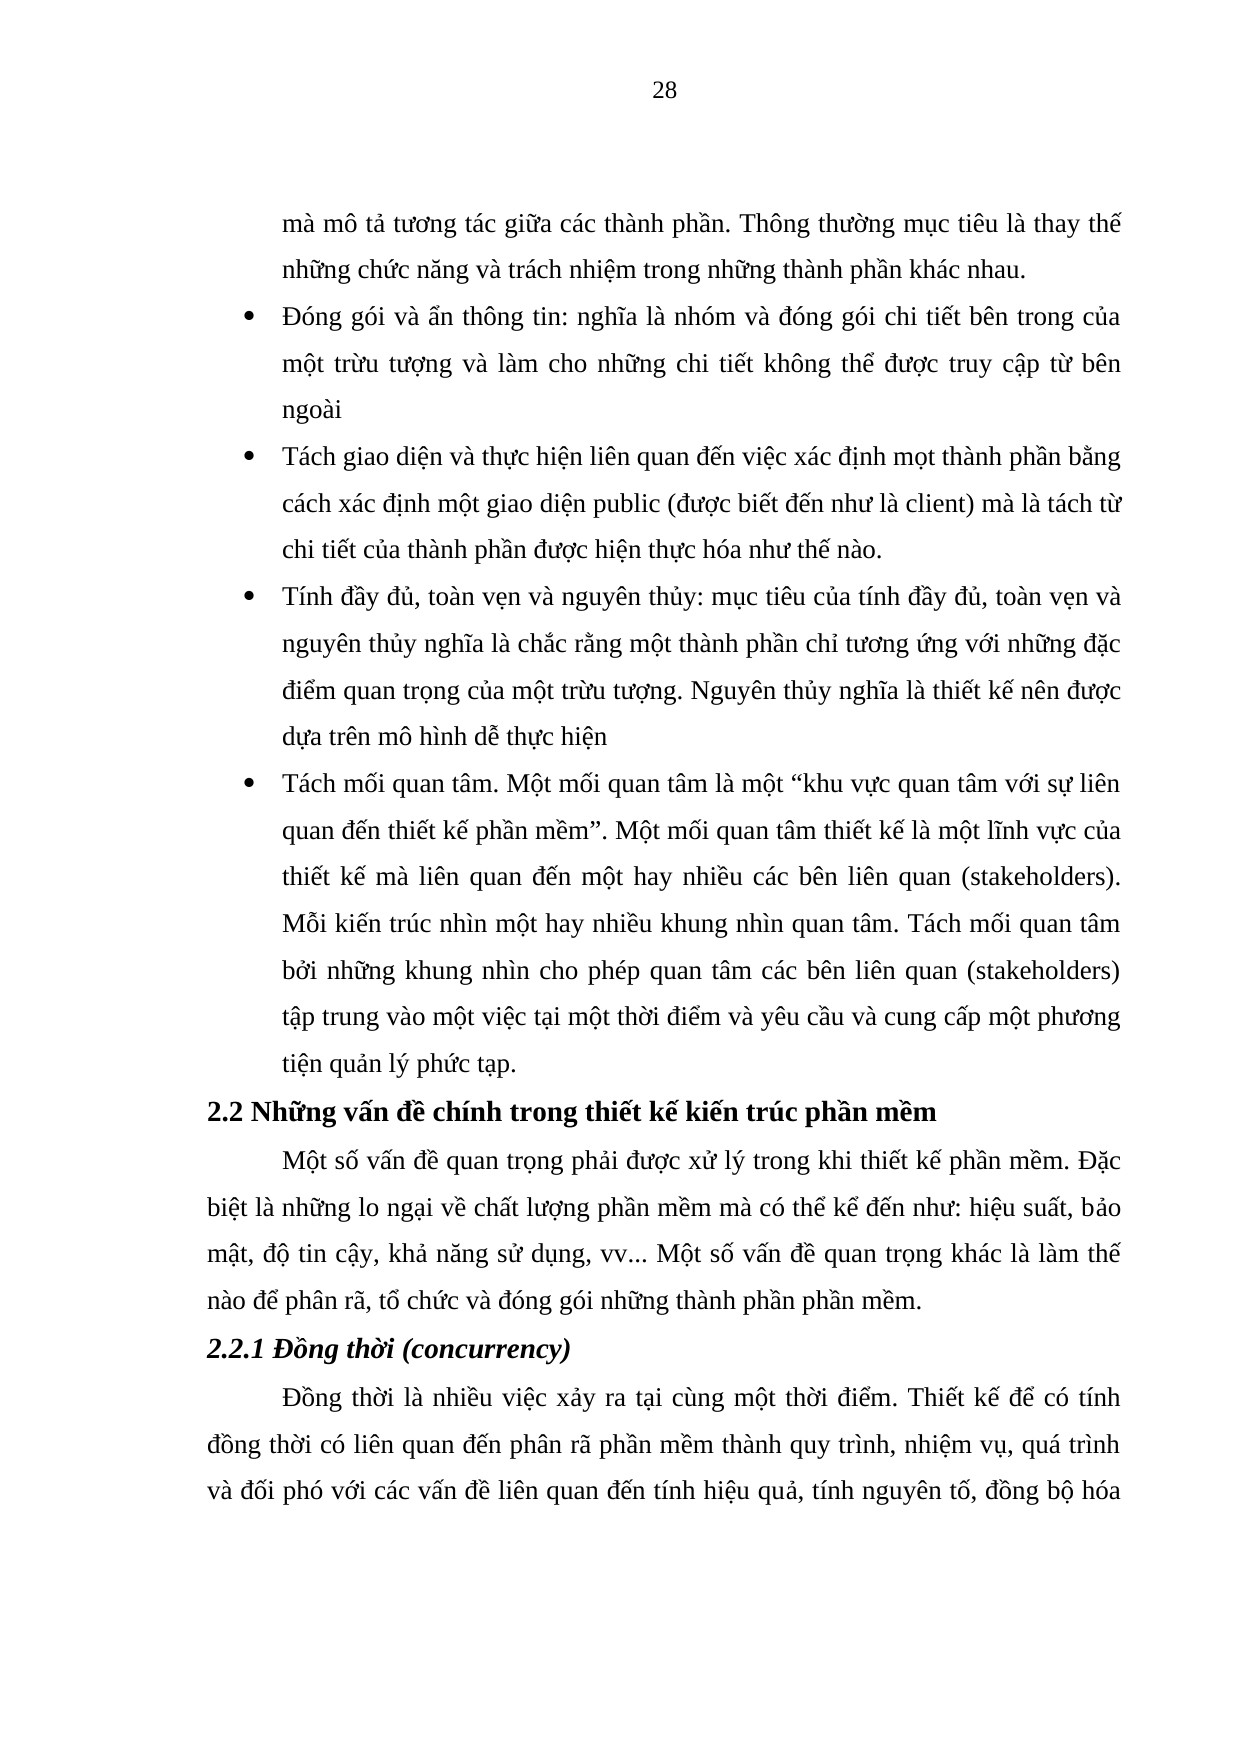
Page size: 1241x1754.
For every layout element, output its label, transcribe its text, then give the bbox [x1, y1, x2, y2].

list Tính đầy đủ, toàn vẹn và nguyên thủy: mục tiêu của tính đầy đủ, toàn vẹn và nguyên thủy nghĩa là chắc rằng một thành phần chỉ tương ứng với những đặc điểm quan trọng của một trừu tượng. Nguyên thủy nghĩa là thiết kế nên được dựa trên mô hình dễ thực hiện [244, 580, 1122, 752]
text 2.2.1 Đồng thời (concurrency) [207, 1331, 1122, 1364]
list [244, 207, 1122, 284]
list Đóng gói và ẩn thông tin: nghĩa là nhóm và đóng gói chi tiết bên trong của một trừu tượng và làm cho những chi tiết không thể được truy cập từ bên ngoài [244, 300, 1122, 425]
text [207, 1381, 1122, 1506]
text Một số vấn đề quan trọng phải được xử lý trong khi thiết kế phần mềm. Đặc biệt là những lo ngại về chất lượng phần mềm mà có thể kể đến như: hiệu suất, bảo mật, độ tin cậy, khả năng sử dụng, vv... Một số vấn đề quan trọng khác là làm thế nào để phân rã, tổ chức và đóng gói những thành phần phần mềm. [207, 1144, 1122, 1315]
text 2.2 Những vấn đề chính trong thiết kế kiến trúc phần mềm [207, 1094, 1122, 1127]
list Tách giao diện và thực hiện liên quan đến việc xác định mọt thành phần bằng cách xác định một giao diện public (được biết đến như là client) mà là tách từ chi tiết của thành phần được hiện thực hóa như thế nào. [244, 440, 1122, 565]
list Tách mối quan tâm. Một mối quan tâm là một “khu vực quan tâm với sự liên quan đến thiết kế phần mềm”. Một mối quan tâm thiết kế là một lĩnh vực của thiết kế mà liên quan đến một hay nhiều các bên liên quan (stakeholders). Mỗi kiến trúc nhìn một hay nhiều khung nhìn quan tâm. Tách mối quan tâm bởi những khung nhìn cho phép quan tâm các bên liên quan (stakeholders) tập trung vào một việc tại một thời điểm và yêu cầu và cung cấp một phương tiện quản lý phức tạp. [244, 767, 1122, 1078]
